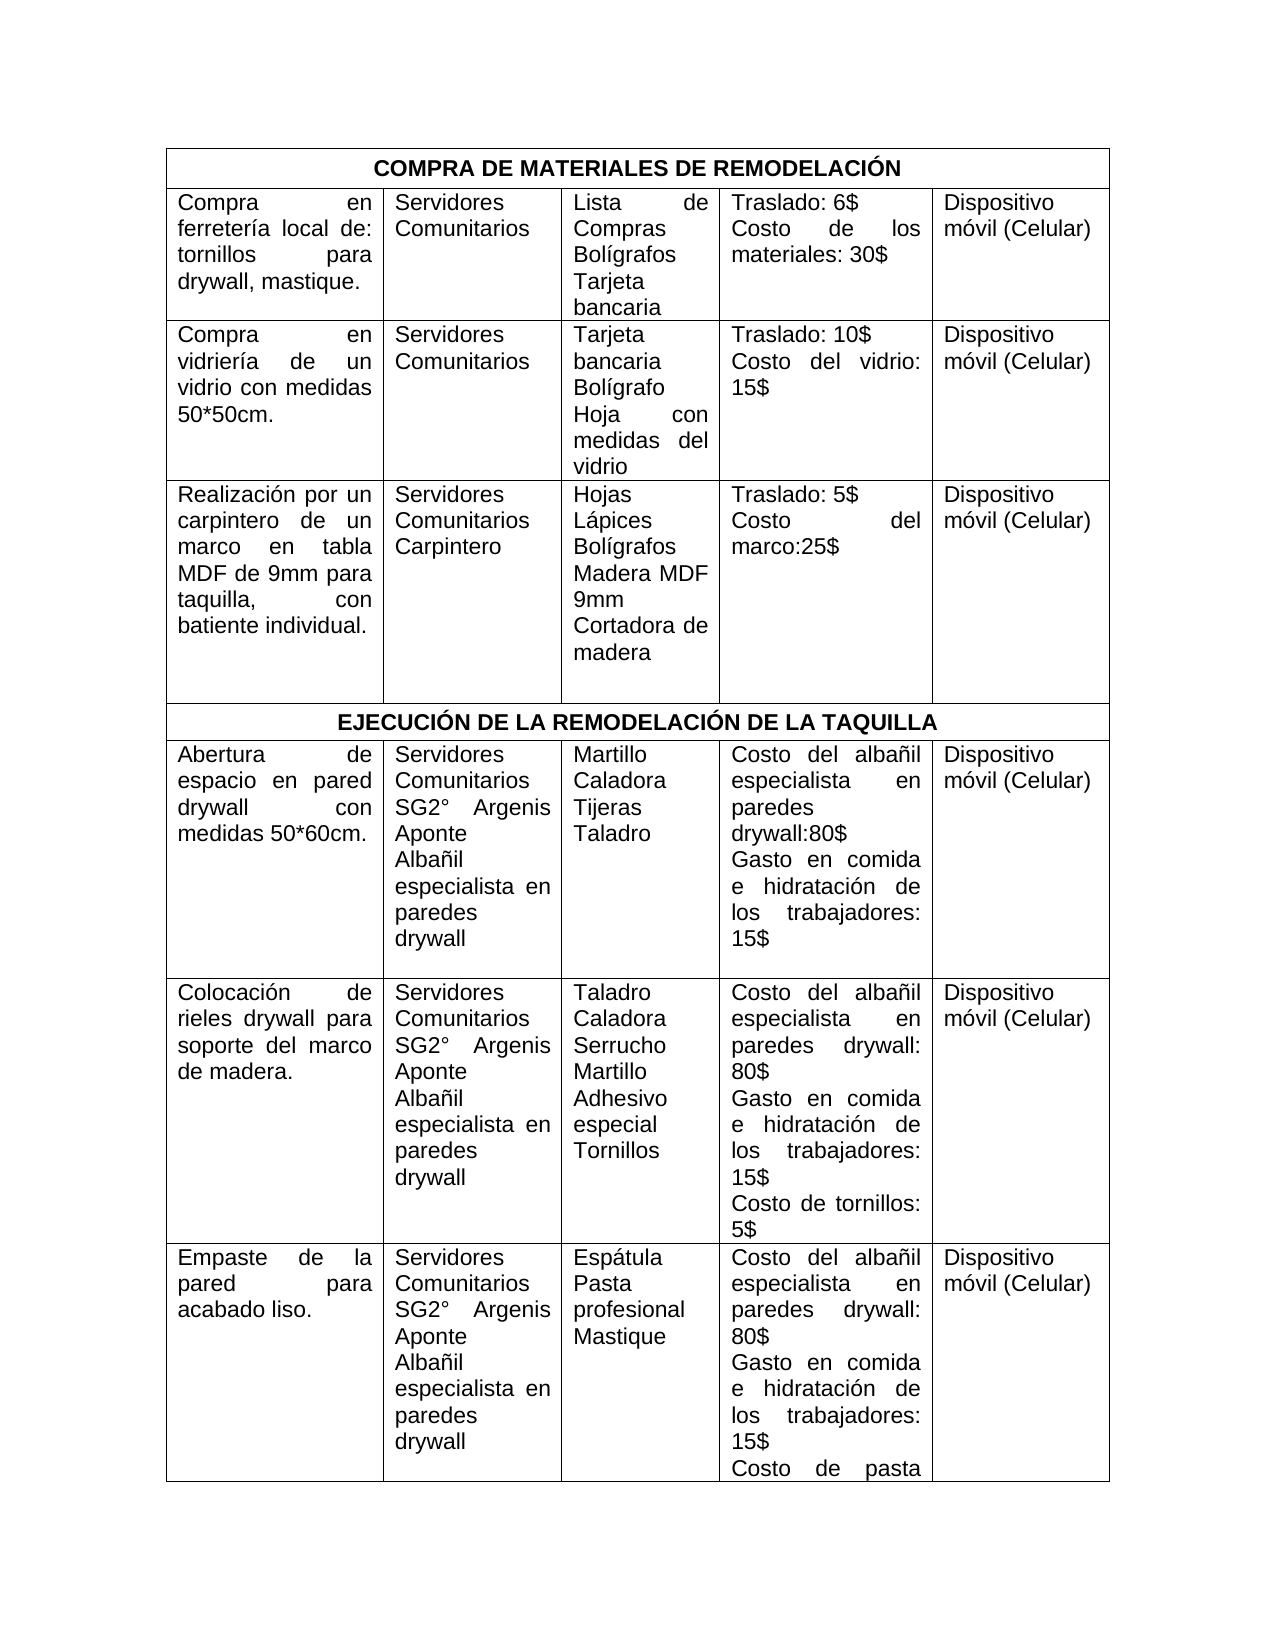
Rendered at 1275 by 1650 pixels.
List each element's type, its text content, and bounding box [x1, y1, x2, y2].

table_cell Traslado: 5$ Costo del marco:25$ [720, 481, 932, 703]
table_cell Colocación de rieles drywall para soporte del marco de madera. [167, 979, 383, 1243]
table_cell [720, 1244, 932, 1481]
table_cell Lista de Compras Bolígrafos Tarjeta bancaria [562, 189, 719, 320]
table_cell Taladro Caladora Serrucho Martillo Adhesivo especial Tornillos [562, 979, 719, 1243]
table_cell Costo del albañil especialista en paredes drywall: 80$ Gasto en comida e hidratación de los trabajadores: 15$ Costo de tornillos: 5$ [720, 979, 932, 1243]
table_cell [933, 1244, 1109, 1481]
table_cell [167, 1244, 383, 1481]
table_cell Compra en vidriería de un vidrio con medidas 50*50cm. [167, 321, 383, 479]
table_cell Servidores Comunitarios Carpintero [384, 481, 561, 703]
table_cell Traslado: 10$ Costo del vidrio: 15$ [720, 321, 932, 479]
table_cell Dispositivo móvil (Celular) [933, 741, 1109, 978]
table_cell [562, 1244, 719, 1481]
table_cell Dispositivo móvil (Celular) [933, 189, 1109, 320]
table_cell Traslado: 6$ Costo de los materiales: 30$ [720, 189, 932, 320]
table_cell Martillo Caladora Tijeras Taladro [562, 741, 719, 978]
table_cell Servidores Comunitarios [384, 321, 561, 479]
table_cell Dispositivo móvil (Celular) [933, 481, 1109, 703]
table_cell Dispositivo móvil (Celular) [933, 321, 1109, 479]
table_cell COMPRA DE MATERIALES DE REMODELACIÓN [167, 149, 1109, 188]
table_cell Compra en ferretería local de: tornillos para drywall, mastique. [167, 189, 383, 320]
table_cell Costo del albañil especialista en paredes drywall:80$ Gasto en comida e hidratación de los trabajadores: 15$ [720, 741, 932, 978]
table_cell Tarjeta bancaria Bolígrafo Hoja con medidas del vidrio [562, 321, 719, 479]
table_cell Servidores Comunitarios [384, 189, 561, 320]
table_cell Hojas Lápices Bolígrafos Madera MDF 9mm Cortadora de madera [562, 481, 719, 703]
table_cell Servidores Comunitarios SG2° Argenis Aponte Albañil especialista en paredes drywall [384, 979, 561, 1243]
table_cell Servidores Comunitarios SG2° Argenis Aponte Albañil especialista en paredes drywall [384, 741, 561, 978]
table_cell Realización por un carpintero de un marco en tabla MDF de 9mm para taquilla, con batiente individual. [167, 481, 383, 703]
table_cell Dispositivo móvil (Celular) [933, 979, 1109, 1243]
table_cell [384, 1244, 561, 1481]
table_cell EJECUCIÓN DE LA REMODELACIÓN DE LA TAQUILLA [167, 704, 1109, 740]
table_cell Abertura de espacio en pared drywall con medidas 50*60cm. [167, 741, 383, 978]
